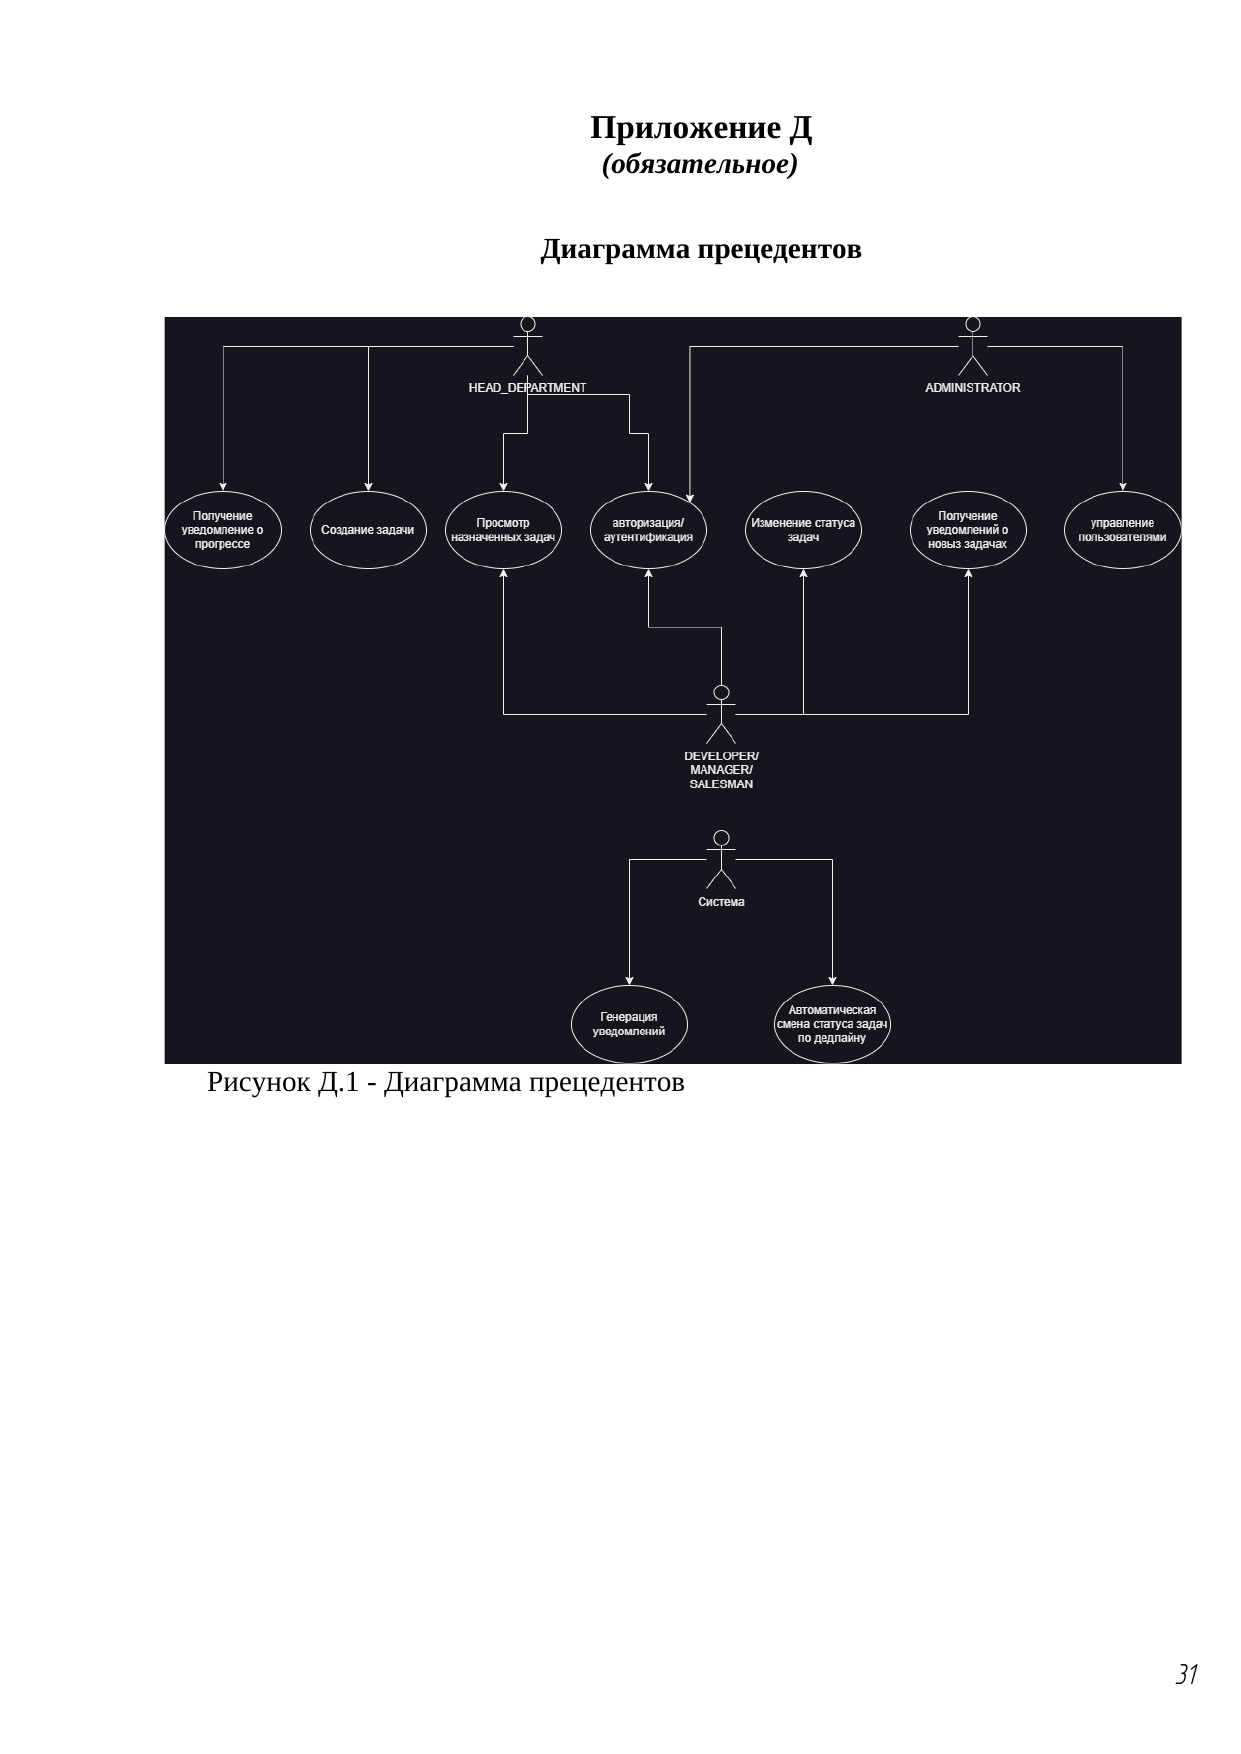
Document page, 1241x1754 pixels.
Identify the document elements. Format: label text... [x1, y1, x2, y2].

subtitle Приложение Д [133, 107, 1196, 146]
text Рисунок Д.1 - Диаграмма прецедентов [133, 1064, 1196, 1097]
subtitle Диаграмма прецедентов [133, 231, 1196, 265]
subtitle (обязательное) [133, 146, 1196, 179]
picture [164, 317, 1182, 1064]
